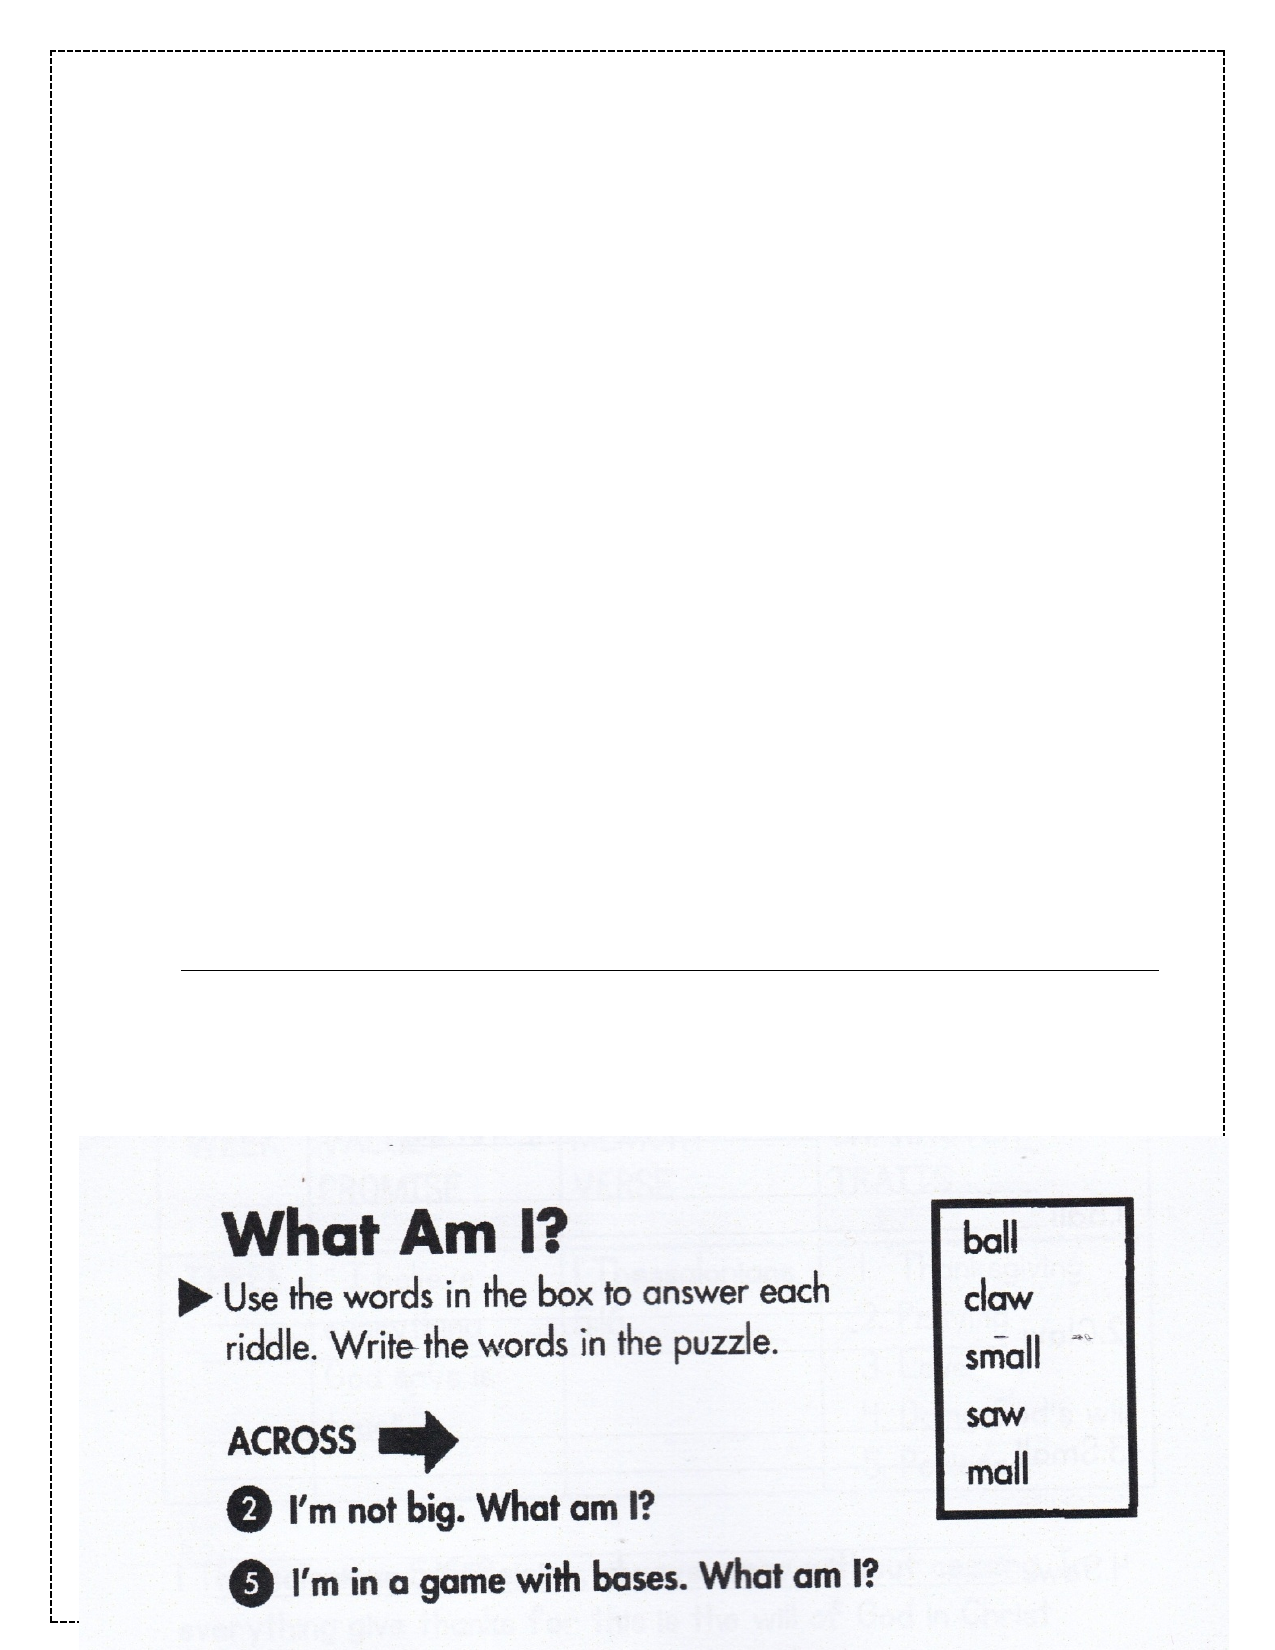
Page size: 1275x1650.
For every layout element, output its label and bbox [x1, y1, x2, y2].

picture [79, 1136, 1230, 1650]
